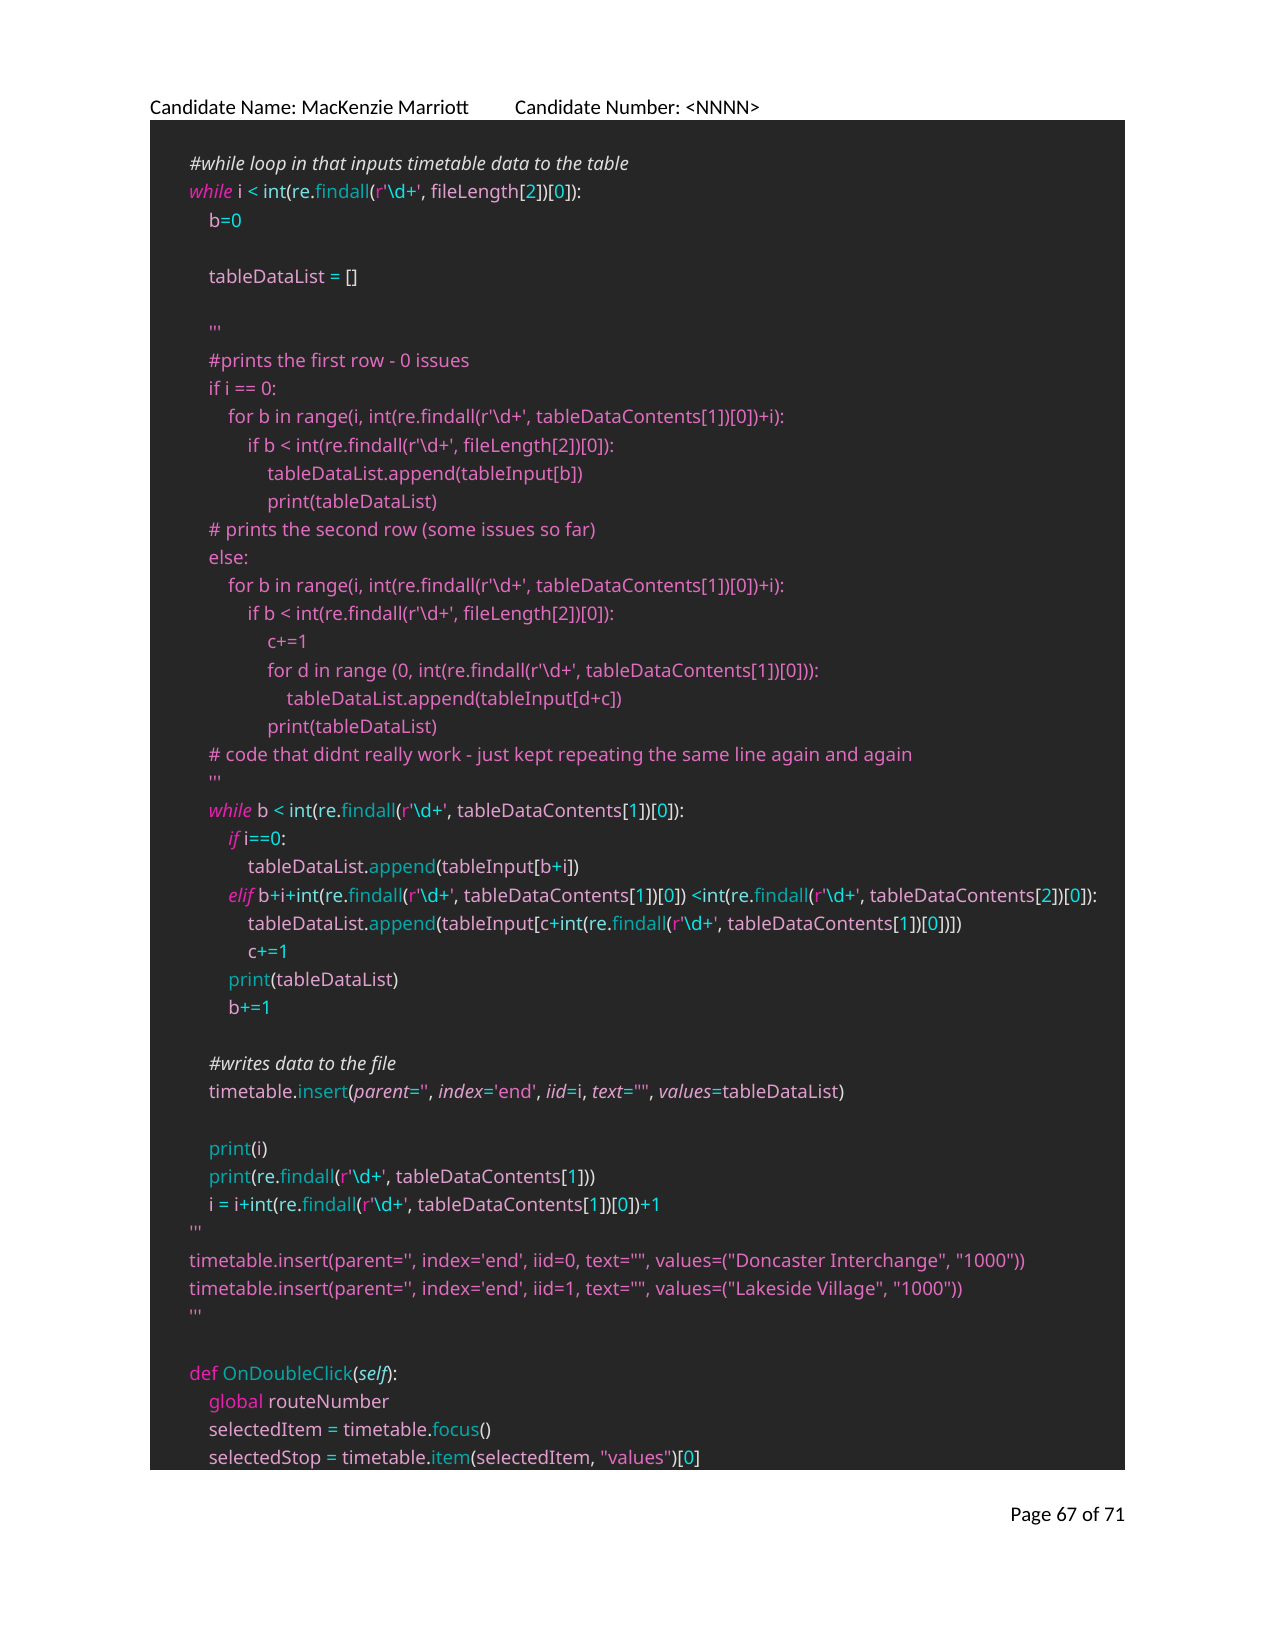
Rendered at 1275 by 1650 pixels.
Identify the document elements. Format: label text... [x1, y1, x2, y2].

text ''' [150, 1217, 1125, 1245]
text tableDataList.append(tableInput[b+i]) [150, 851, 1125, 879]
text c+=1 [150, 626, 1125, 654]
text # code that didnt really work - just kept repeating the same line again and again [150, 739, 1125, 767]
text print(tableDataList) [150, 711, 1125, 739]
text print(tableDataList) [150, 486, 1125, 514]
text print(tableDataList) [150, 964, 1125, 992]
text while b < int(re.findall(r'\d+', tableDataContents[1])[0]): [150, 795, 1125, 823]
text for b in range(i, int(re.findall(r'\d+', tableDataContents[1])[0])+i): [150, 570, 1125, 598]
text tableDataList.append(tableInput[c+int(re.findall(r'\d+', tableDataContents[1])[0])]) [150, 907, 1125, 936]
text timetable.insert(parent='', index='end', iid=1, text="", values=("Lakeside Village", "1000")) [150, 1273, 1125, 1301]
text ''' [150, 767, 1125, 795]
text #prints the first row - 0 issues [150, 345, 1125, 373]
text #while loop in that inputs timetable data to the table [150, 148, 1125, 176]
text for b in range(i, int(re.findall(r'\d+', tableDataContents[1])[0])+i): [150, 401, 1125, 429]
text global routeNumber [150, 1386, 1125, 1414]
text #writes data to the file [150, 1048, 1125, 1076]
text c+=1 [150, 936, 1125, 964]
text # prints the second row (some issues so far) [150, 514, 1125, 542]
text b=0 [150, 204, 1125, 232]
text selectedStop = timetable.item(selectedItem, "values")[0] [150, 1442, 1125, 1470]
text while i < int(re.findall(r'\d+', fileLength[2])[0]): [150, 176, 1125, 204]
text if i==0: [150, 823, 1125, 851]
text print(i) [150, 1132, 1125, 1161]
text ''' [150, 1301, 1125, 1329]
text selectedItem = timetable.focus() [150, 1414, 1125, 1442]
text if i == 0: [150, 373, 1125, 401]
text b+=1 [150, 992, 1125, 1020]
text i = i+int(re.findall(r'\d+', tableDataContents[1])[0])+1 [150, 1189, 1125, 1217]
text if b < int(re.findall(r'\d+', fileLength[2])[0]): [150, 598, 1125, 626]
text tableDataList.append(tableInput[b]) [150, 457, 1125, 486]
text for d in range (0, int(re.findall(r'\d+', tableDataContents[1])[0])): [150, 654, 1125, 682]
text ''' [150, 317, 1125, 345]
text def OnDoubleClick(self): [150, 1357, 1125, 1386]
text if b < int(re.findall(r'\d+', fileLength[2])[0]): [150, 429, 1125, 457]
text else: [150, 542, 1125, 570]
text timetable.insert(parent='', index='end', iid=0, text="", values=("Doncaster Interchange", "1000")) [150, 1245, 1125, 1273]
text print(re.findall(r'\d+', tableDataContents[1])) [150, 1161, 1125, 1189]
text tableDataList = [] [150, 261, 1125, 289]
text timetable.insert(parent='', index='end', iid=i, text="", values=tableDataList) [150, 1076, 1125, 1104]
text elif b+i+int(re.findall(r'\d+', tableDataContents[1])[0]) <int(re.findall(r'\d+', tableDataContents[2])[0]): [150, 879, 1125, 907]
text tableDataList.append(tableInput[d+c]) [150, 682, 1125, 711]
